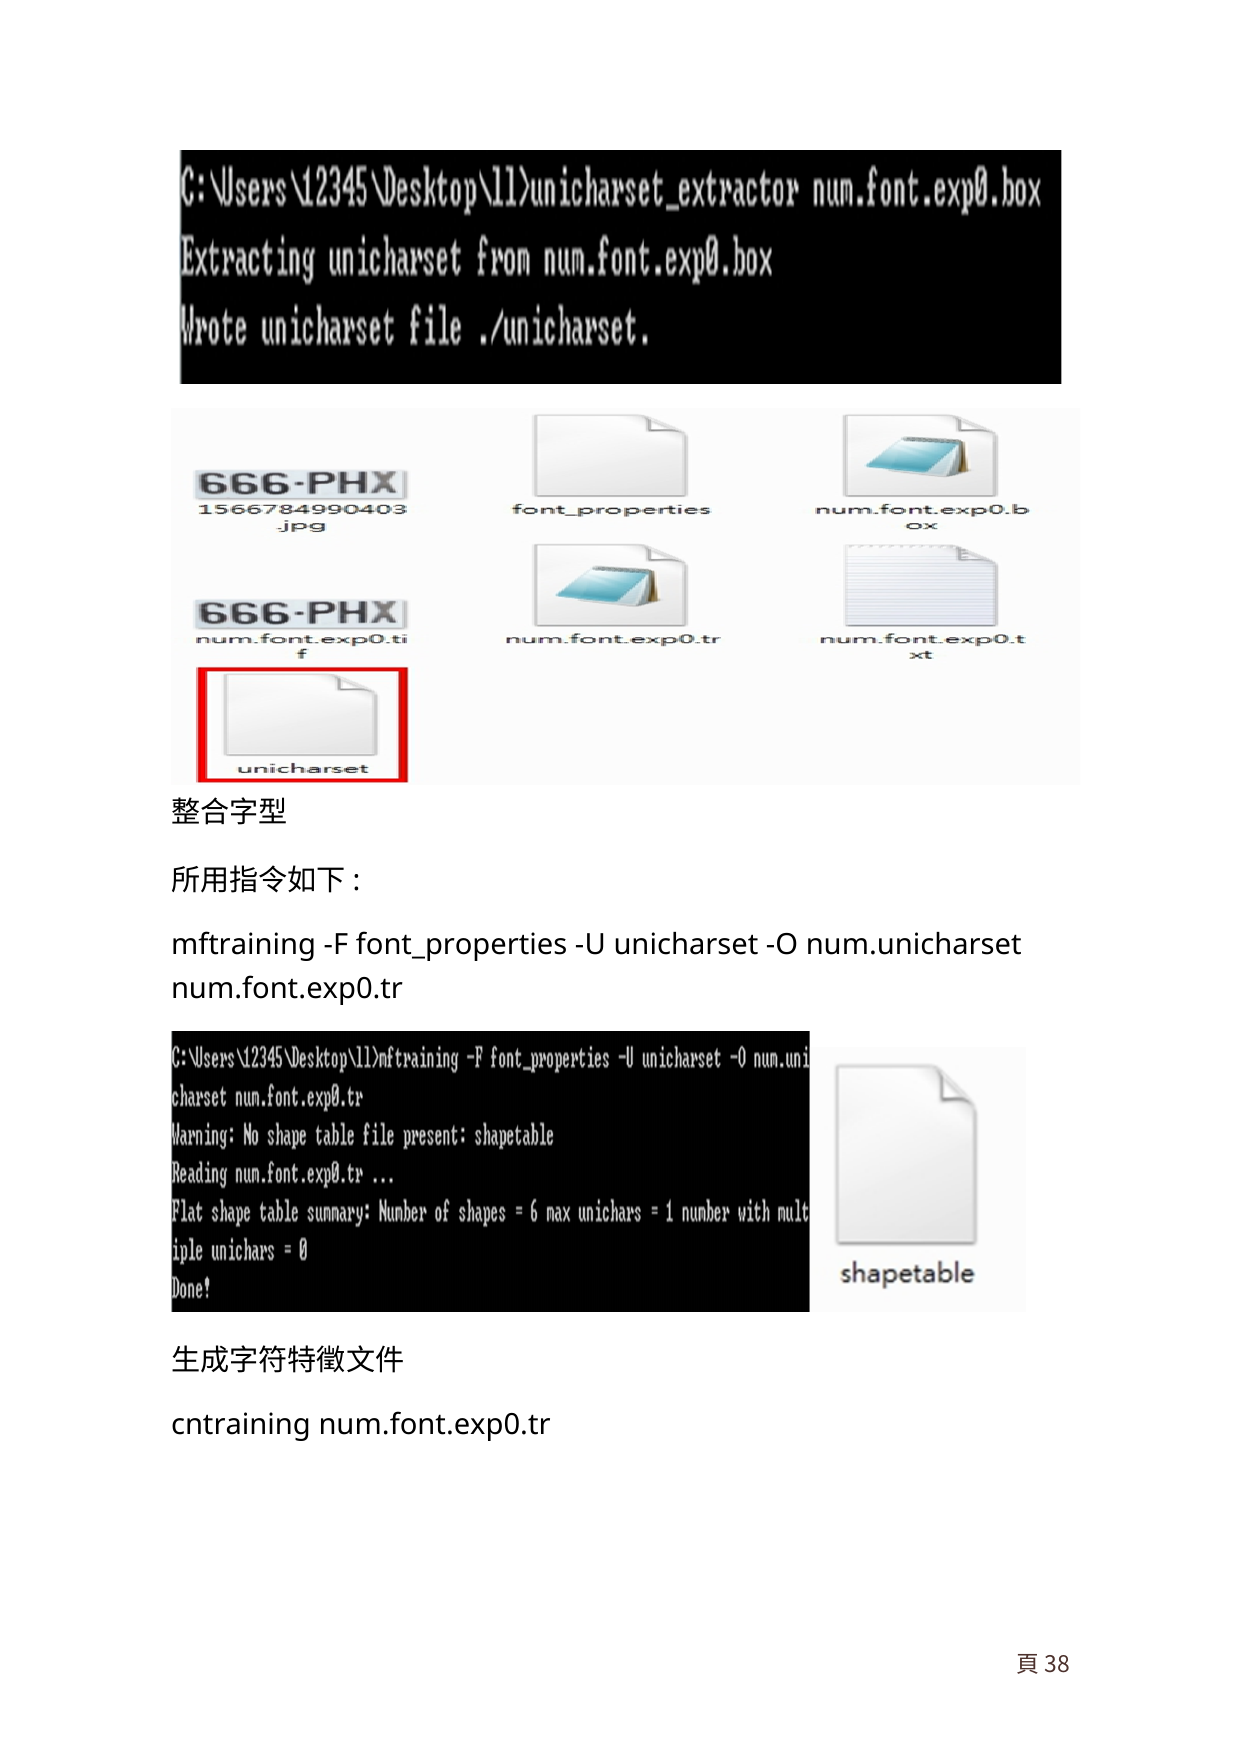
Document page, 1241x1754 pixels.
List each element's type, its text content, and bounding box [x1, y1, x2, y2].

picture [178, 150, 1062, 384]
text mftraining -F font_properties -U unicharset -O num.unicharset num.font.exp0.tr [171, 923, 1069, 1007]
text 生成字符特徵文件 [171, 1336, 1069, 1378]
text 所用指令如下 : [171, 856, 1069, 898]
text cntraining num.font.exp0.tr [171, 1403, 1069, 1443]
picture [170, 1031, 1026, 1312]
picture [170, 408, 1081, 785]
text 整合字型 [171, 785, 1069, 831]
